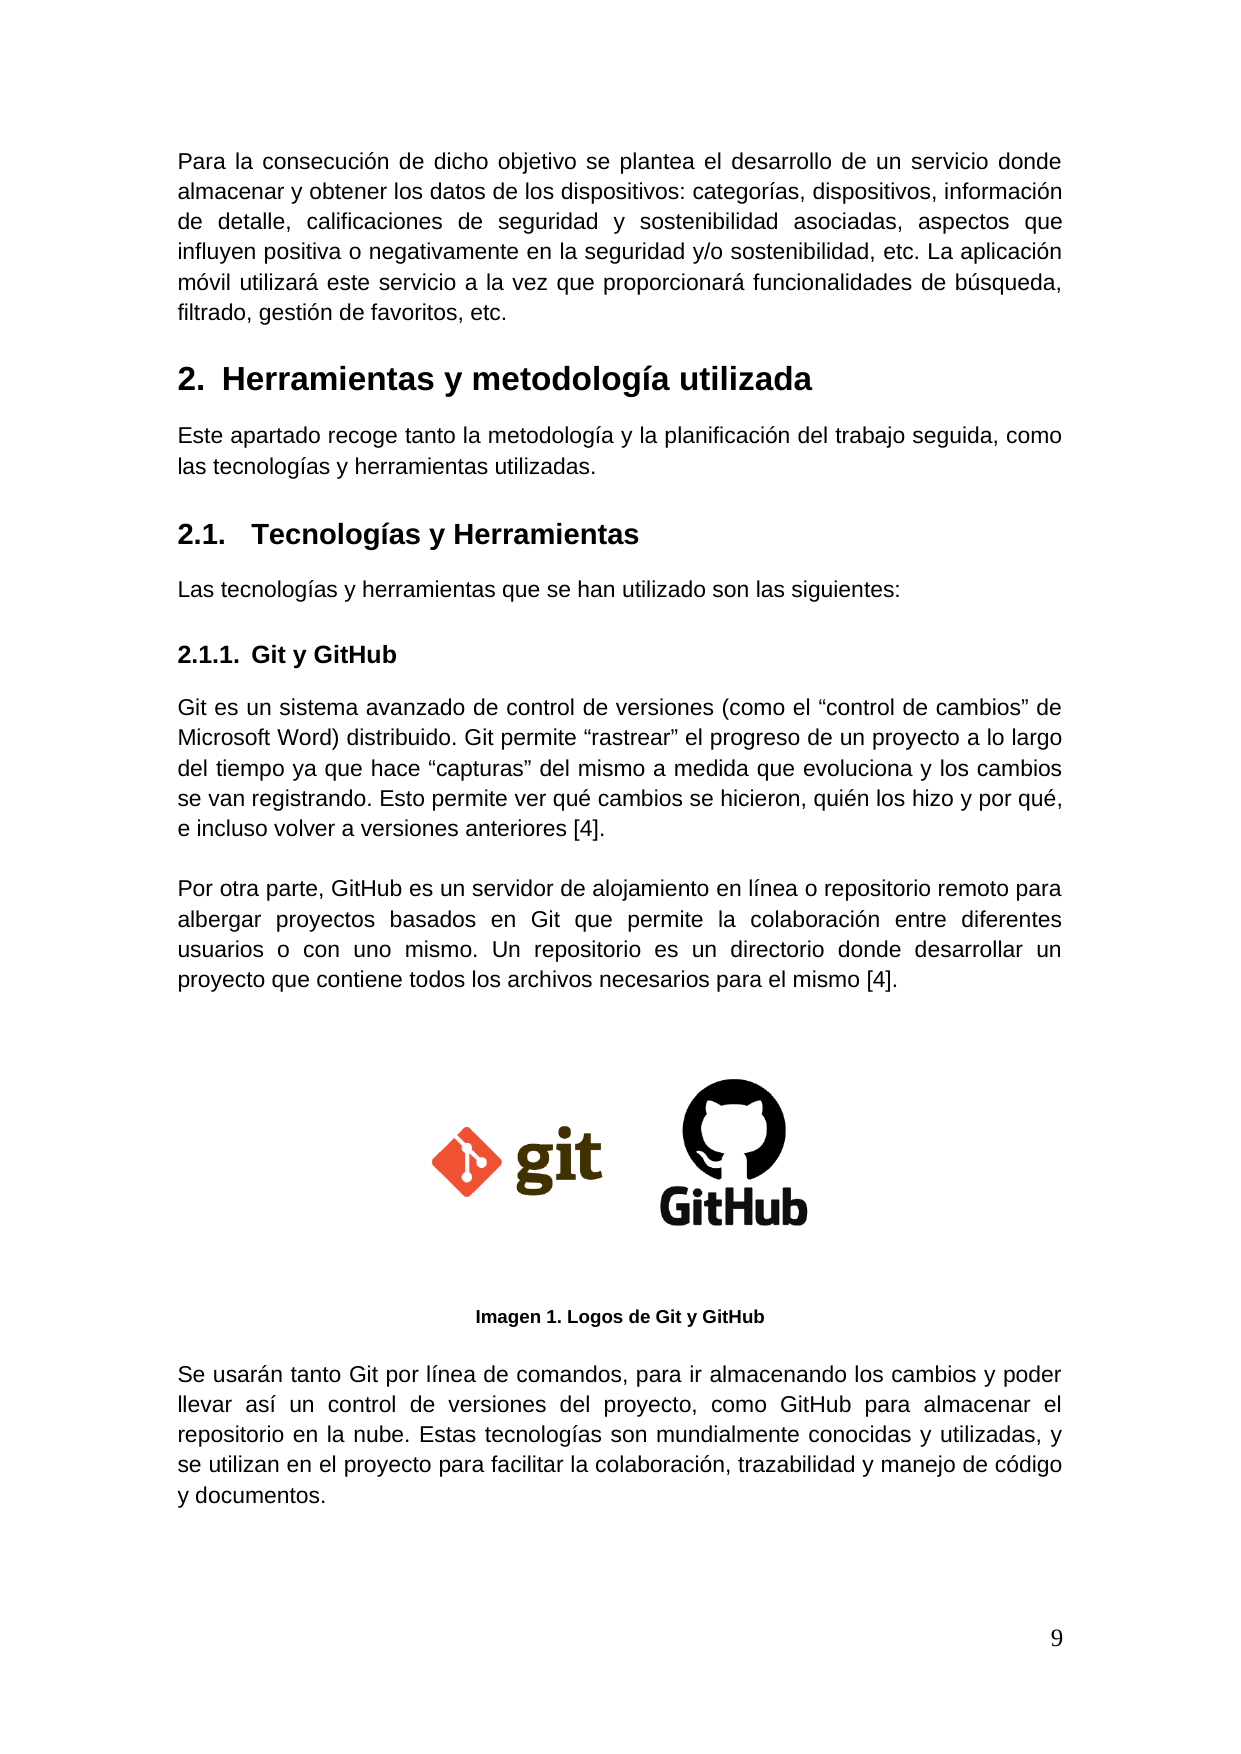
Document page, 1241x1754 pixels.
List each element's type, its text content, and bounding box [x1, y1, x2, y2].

text Imagen 1. Logos de Git y GitHub [177, 1306, 1063, 1327]
text Las tecnologías y herramientas que se han utilizado son las siguientes: [177, 576, 1063, 602]
text Para la consecución de dicho objetivo se plantea el desarrollo de un servicio donde almacenar y obtener los datos de los dispositivos: categorías, dispositivos, información de detalle, calificaciones de seguridad y sostenibilidad asociadas, aspectos que influyen positiva o negativamente en la seguridad y/o sostenibilidad, etc. La aplicación móvil utilizará este servicio a la vez que proporcionará funcionalidades de búsqueda, filtrado, gestión de favoritos, etc. [177, 148, 1063, 325]
subtitle Herramientas y metodología utilizada [177, 359, 1063, 397]
text Este apartado recoge tanto la metodología y la planificación del trabajo seguida, como las tecnologías y herramientas utilizadas. [177, 422, 1063, 479]
subtitle Git y GitHub [177, 640, 1063, 669]
subtitle Tecnologías y Herramientas [177, 517, 1063, 551]
picture [375, 1026, 865, 1302]
text Git es un sistema avanzado de control de versiones (como el “control de cambios” de Microsoft Word) distribuido. Git permite “rastrear” el progreso de un proyecto a lo largo del tiempo ya que hace “capturas” del mismo a medida que evoluciona y los cambios se van registrando. Esto permite ver qué cambios se hicieron, quién los hizo y por qué, e incluso volver a versiones anteriores [4]. [177, 694, 1063, 841]
text Se usarán tanto Git por línea de comandos, para ir almacenando los cambios y poder llevar así un control de versiones del proyecto, como GitHub para almacenar el repositorio en la nube. Estas tecnologías son mundialmente conocidas y utilizadas, y se utilizan en el proyecto para facilitar la colaboración, trazabilidad y manejo de código y documentos. [177, 1361, 1063, 1508]
text Por otra parte, GitHub es un servidor de alojamiento en línea o repositorio remoto para albergar proyectos basados en Git que permite la colaboración entre diferentes usuarios o con uno mismo. Un repositorio es un directorio donde desarrollar un proyecto que contiene todos los archivos necesarios para el mismo [4]. [177, 875, 1063, 992]
